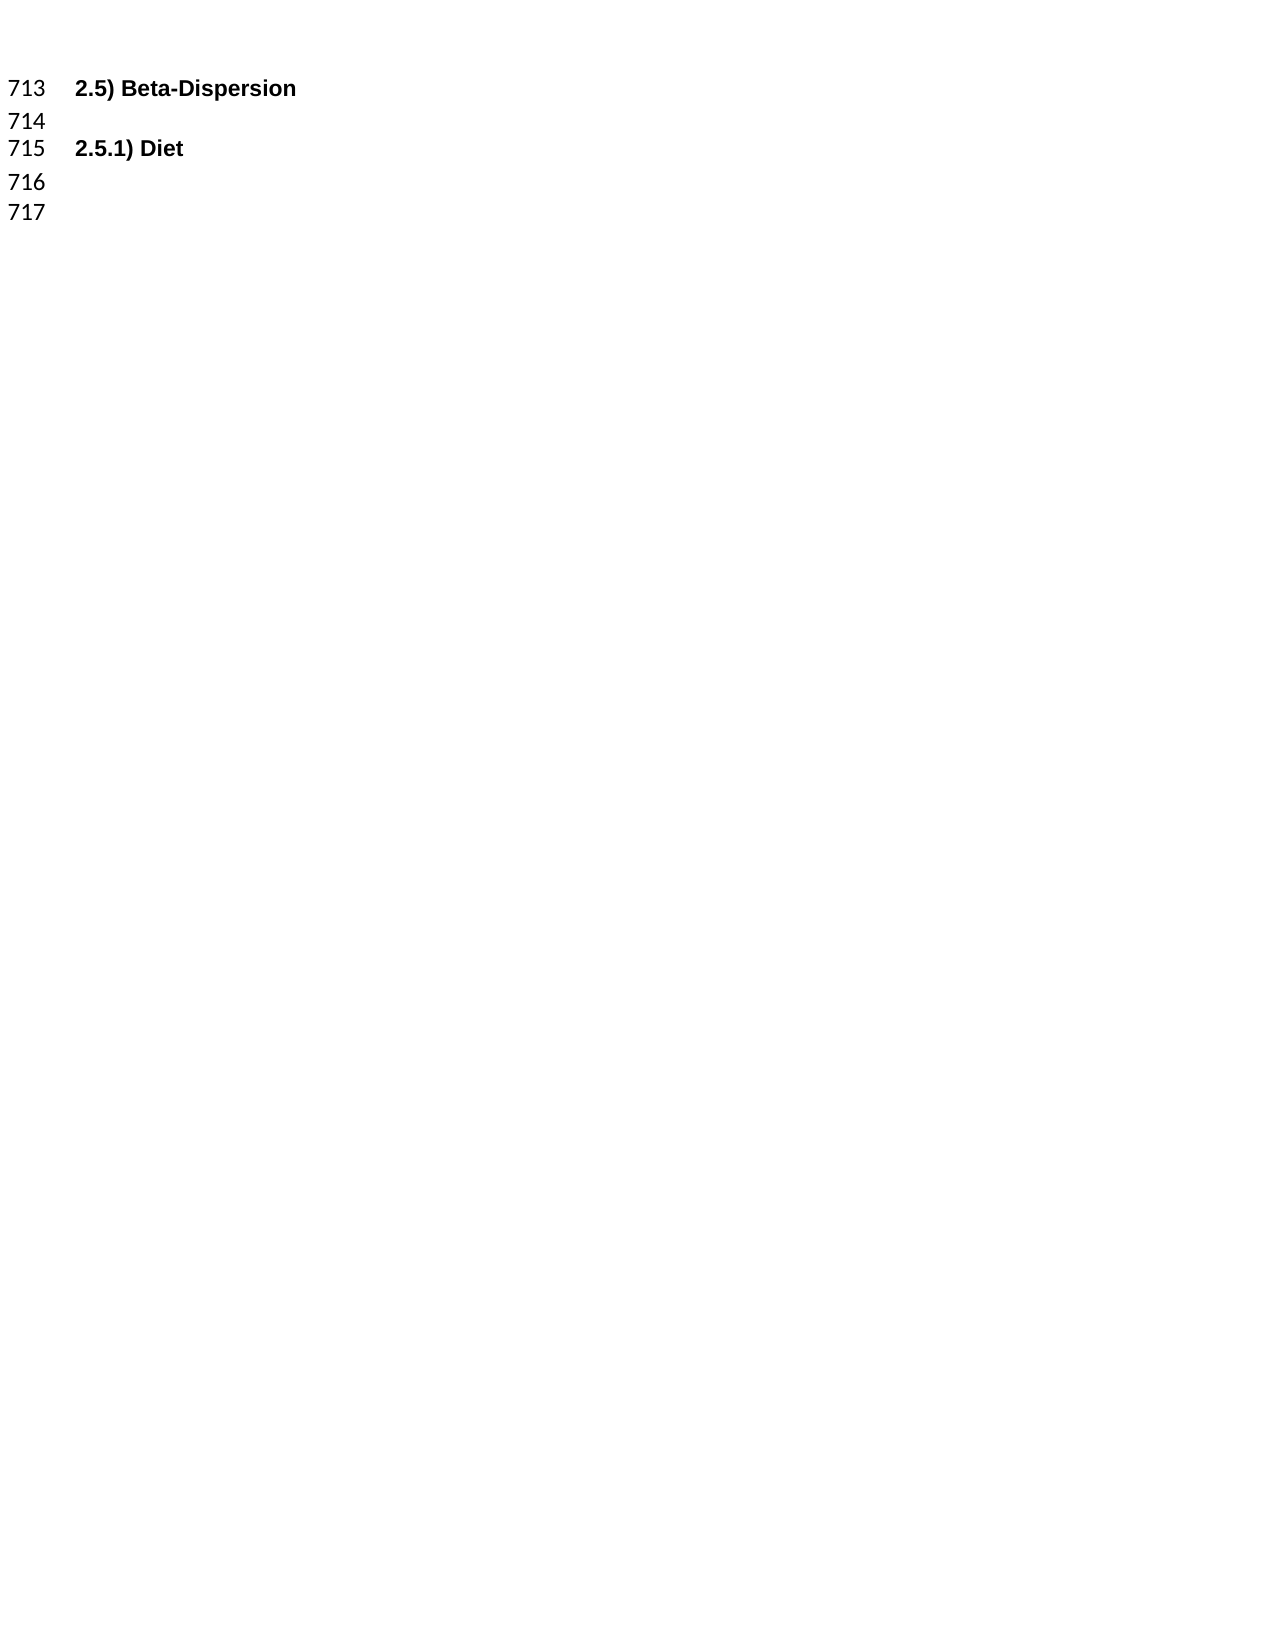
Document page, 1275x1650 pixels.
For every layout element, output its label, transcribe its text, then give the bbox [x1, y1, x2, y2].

text 2.5) Beta-Dispersion [75, 75, 1200, 101]
text 2.5.1) Diet [75, 135, 1200, 162]
